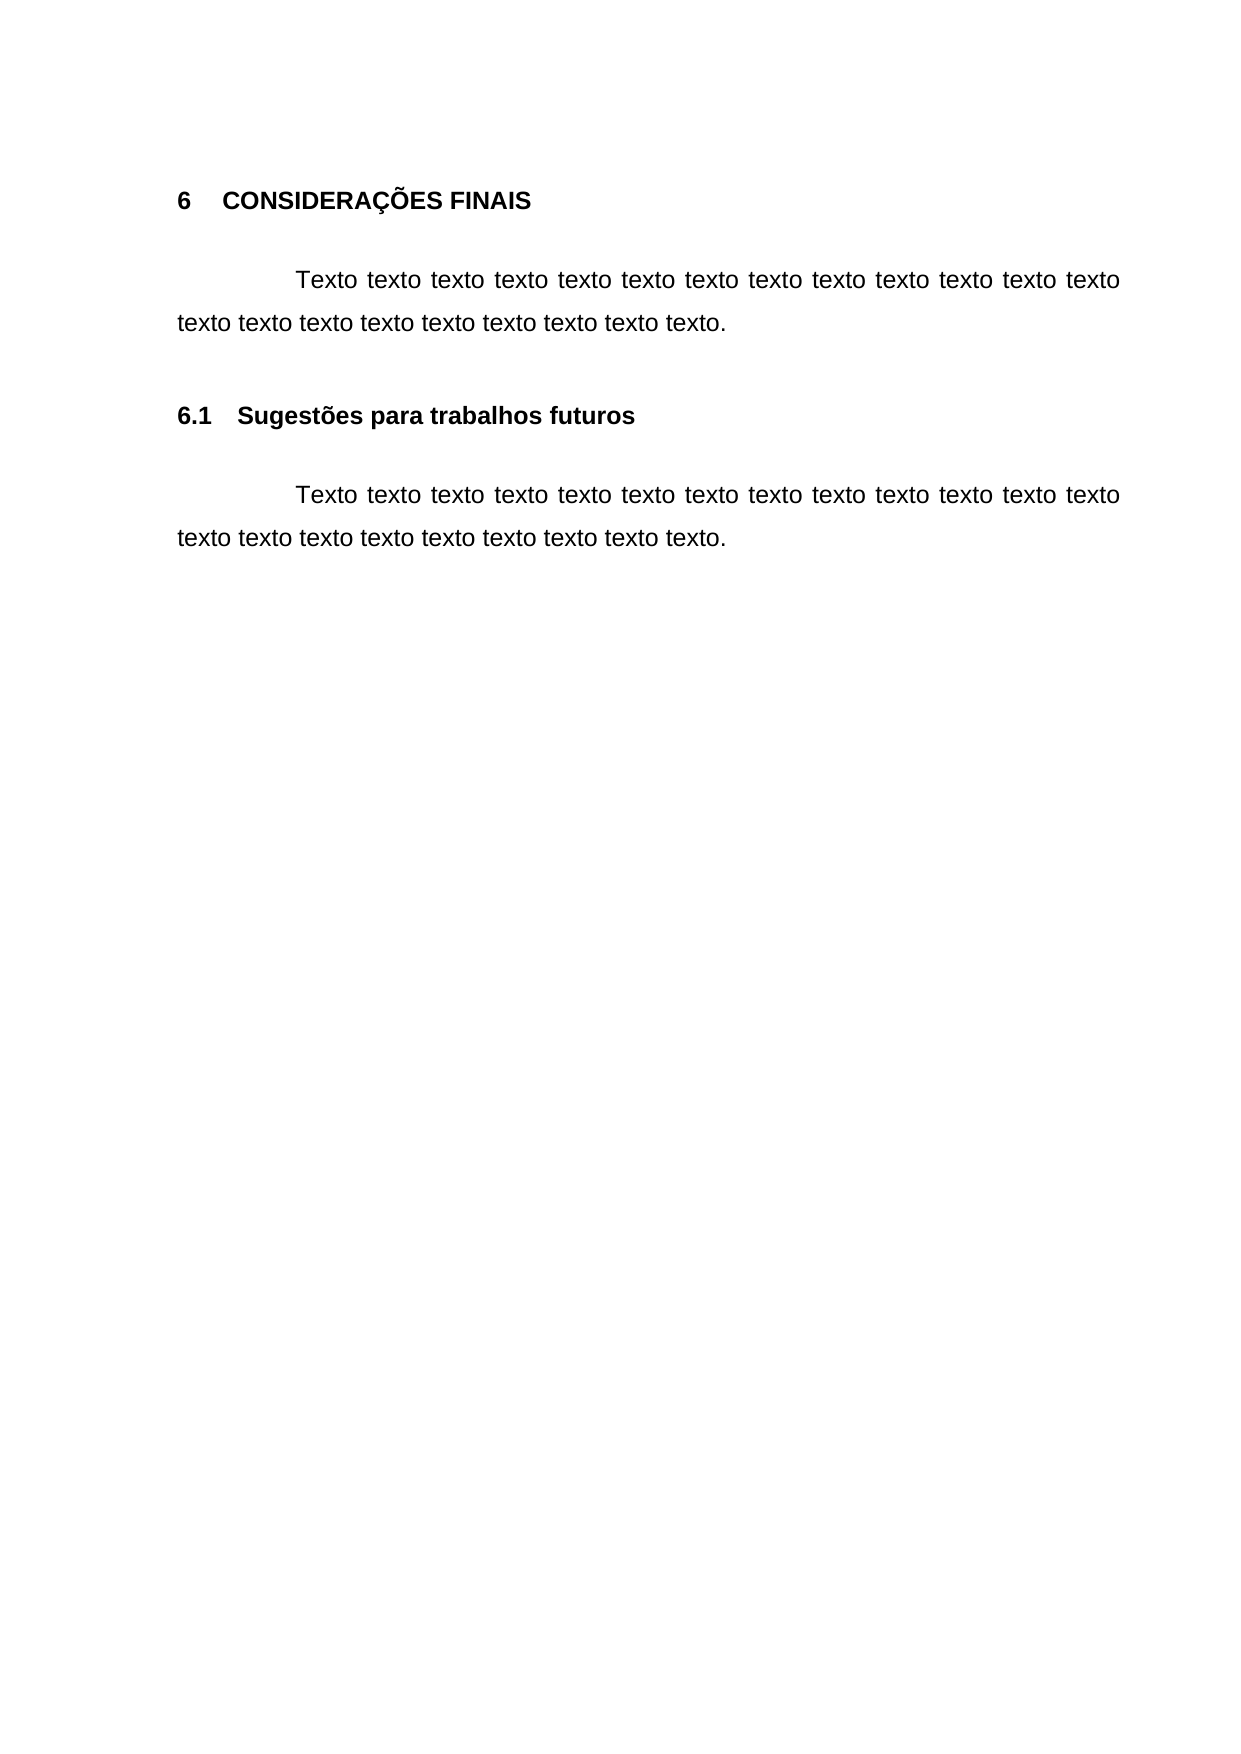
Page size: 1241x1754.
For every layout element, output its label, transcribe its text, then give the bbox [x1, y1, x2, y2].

subtitle Sugestões para trabalhos futuros [177, 401, 1122, 430]
text Texto texto texto texto texto texto texto texto texto texto texto texto texto texto texto texto texto texto texto texto texto texto. [177, 480, 1122, 552]
subtitle CONSIDERAÇÕES FINAIS [177, 186, 1122, 215]
text Texto texto texto texto texto texto texto texto texto texto texto texto texto texto texto texto texto texto texto texto texto texto. [177, 265, 1122, 337]
